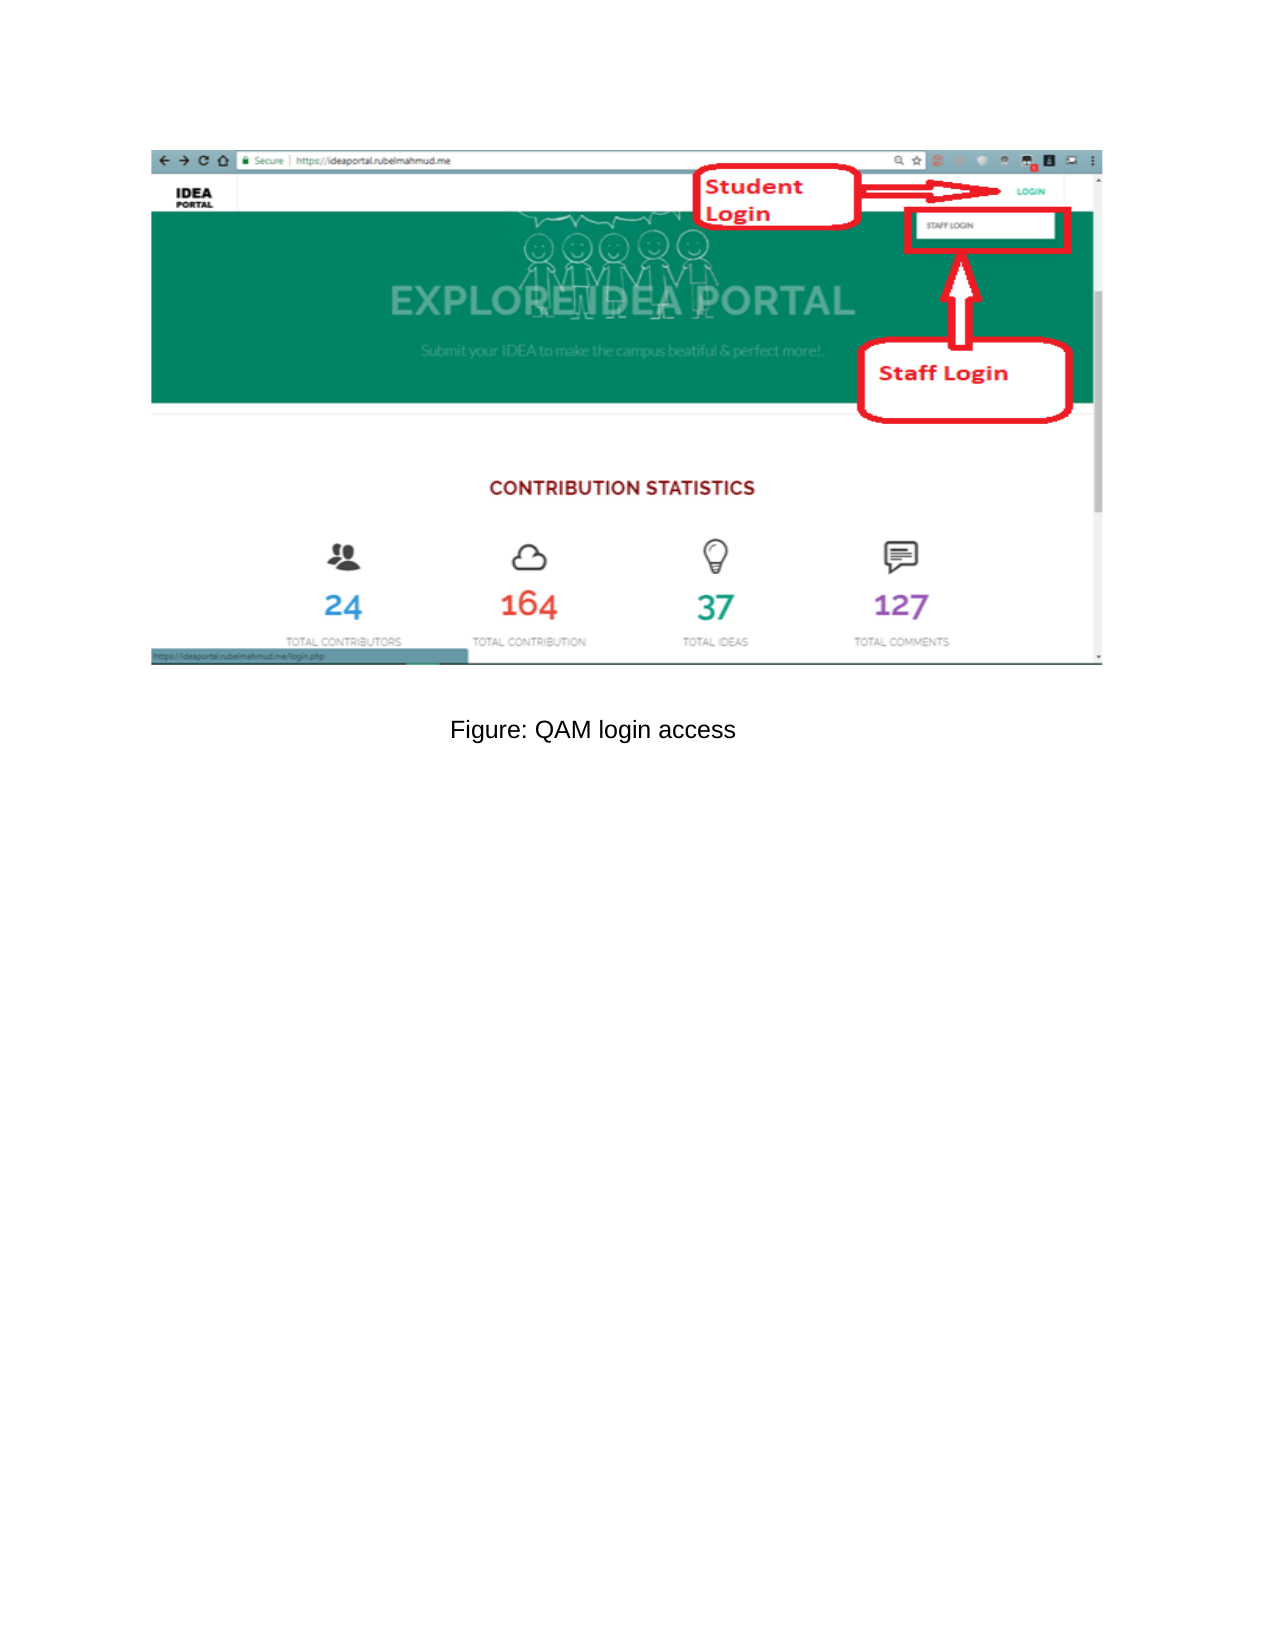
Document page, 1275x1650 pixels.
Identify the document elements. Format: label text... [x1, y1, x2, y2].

picture [150, 150, 1103, 666]
text Figure: QAM login access [375, 715, 1125, 744]
